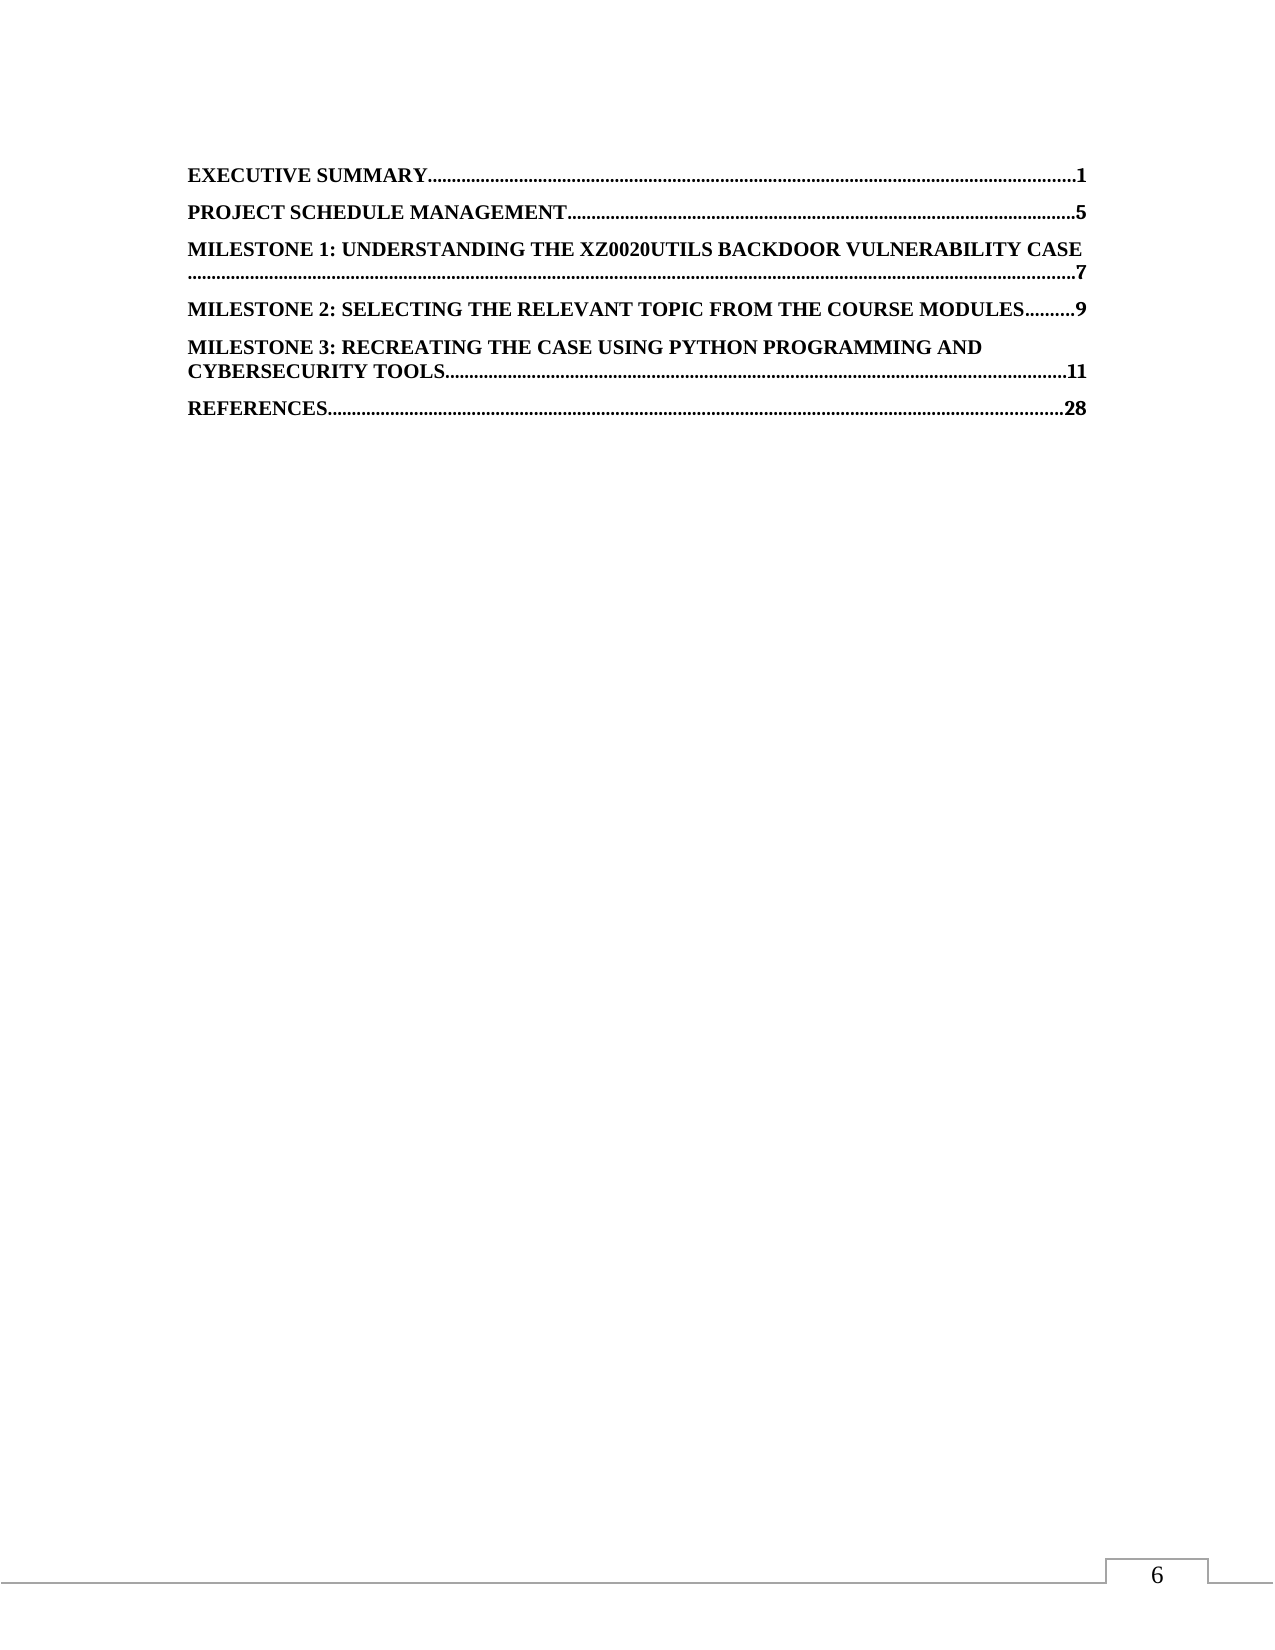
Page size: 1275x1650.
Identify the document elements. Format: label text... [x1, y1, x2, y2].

text PROJECT SCHEDULE MANAGEMENT 5 [187, 200, 1087, 224]
text Milestone 3: Recreating the case using Python programming and cybersecurity tools 11 [187, 334, 1087, 383]
text EXECUTIVE SUMMARY 1 [187, 162, 1087, 187]
text References 28 [187, 396, 1087, 421]
text Milestone 2: Selecting the relevant topic from the course modules 9 [187, 297, 1087, 322]
text Milestone 1: Understanding the XZ0020Utils backdoor vulnerability case 7 [187, 237, 1087, 285]
